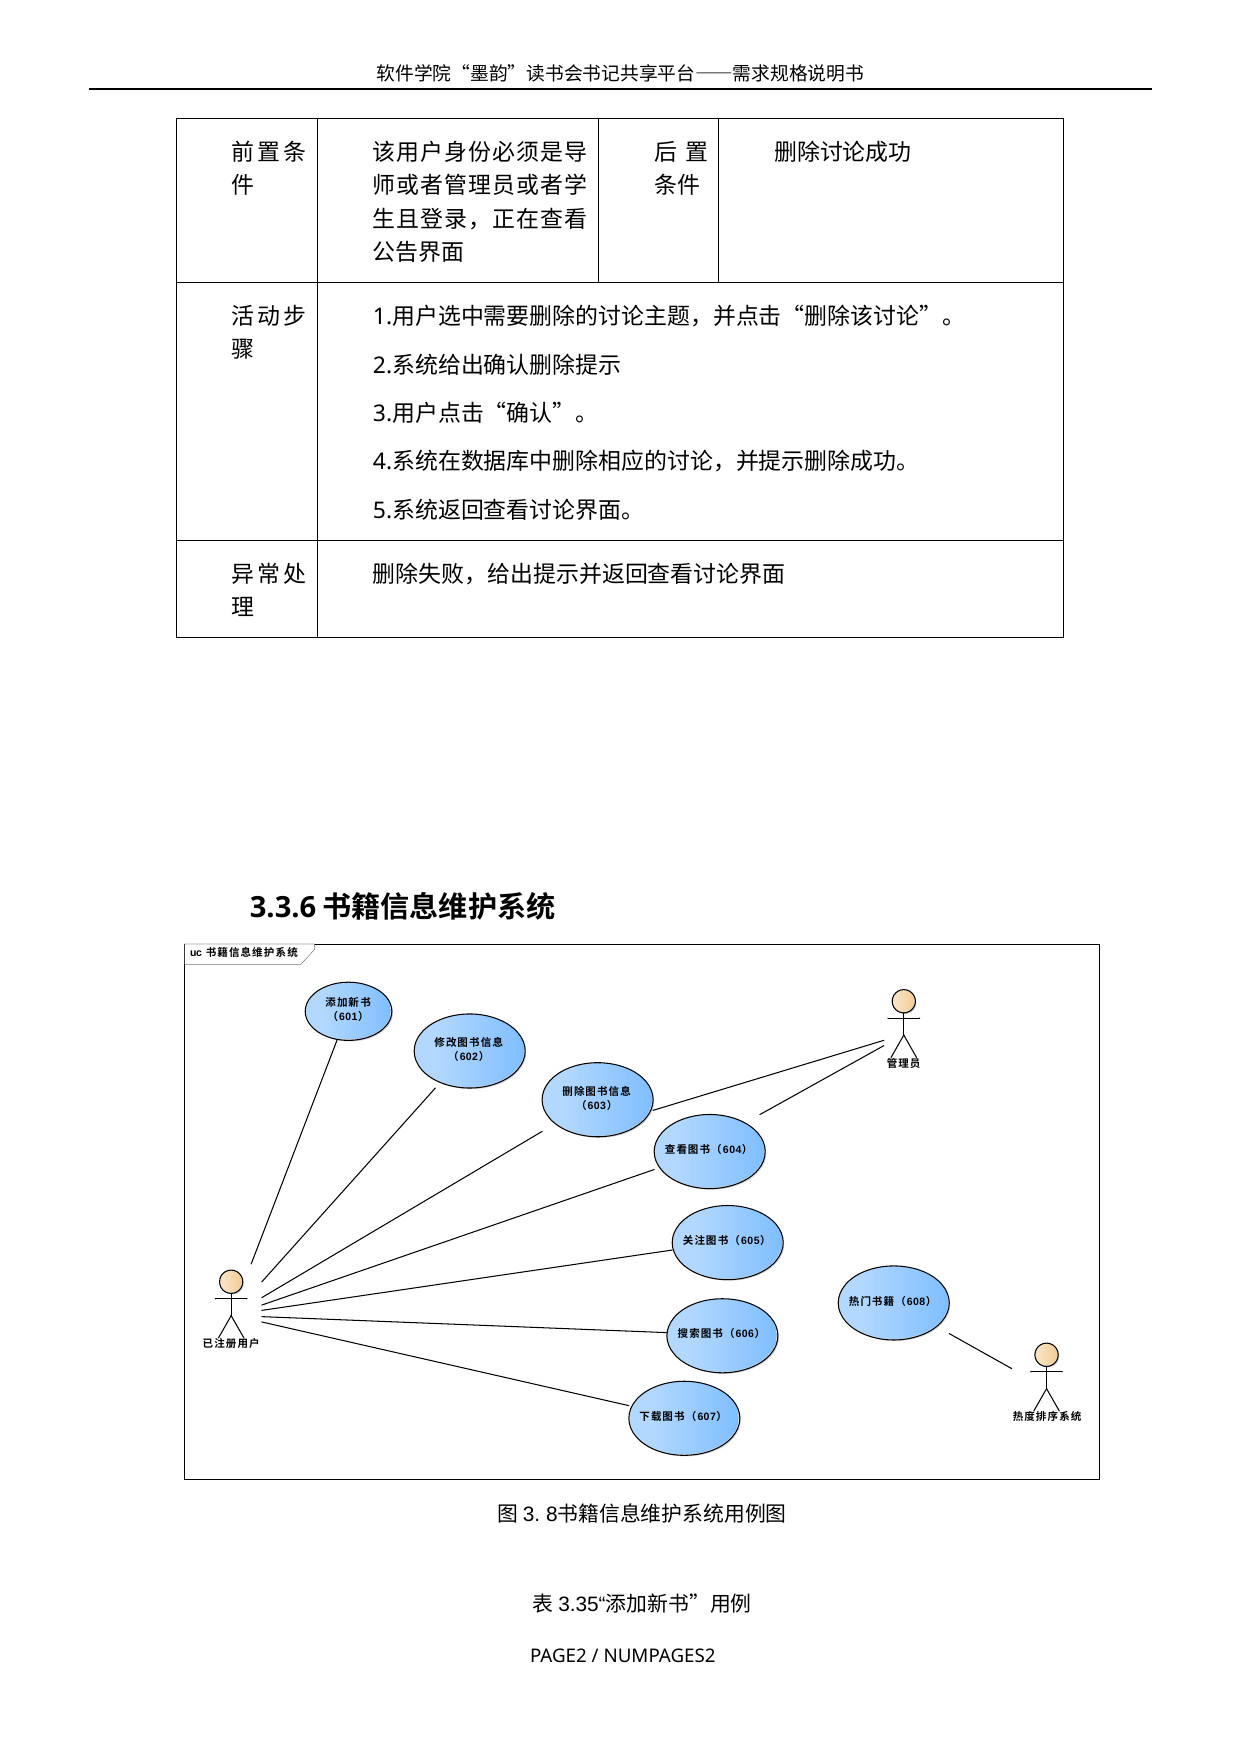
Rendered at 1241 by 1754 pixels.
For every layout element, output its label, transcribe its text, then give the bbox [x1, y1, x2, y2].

subtitle 3.3.6书籍信息维护系统 [132, 883, 1152, 926]
table_cell 删除失败，给出提示并返回查看讨论界面 [318, 541, 1063, 637]
table_cell 前置条件 [177, 119, 317, 282]
table_cell 活动步骤 [177, 283, 317, 540]
text 图3. 8书籍信息维护系统用例图 [132, 1497, 1152, 1527]
table_cell 该用户身份必须是导师或者管理员或者学生且登录，正在查看公告界面 [318, 119, 598, 282]
table_cell 后置条件 [599, 119, 718, 282]
table_cell 1.用户选中需要删除的讨论主题，并点击“删除该讨论”。 2.系统给出确认删除提示 3.用户点击“确认”。 4.系统在数据库中删除相应的讨论，并提示删除成功。 5.系统返回查看讨论界面。 [318, 283, 1063, 540]
table_cell 异常处理 [177, 541, 317, 637]
text 表 3.35“添加新书”用例 [132, 1587, 1152, 1617]
table_cell 删除讨论成功 [719, 119, 1063, 282]
